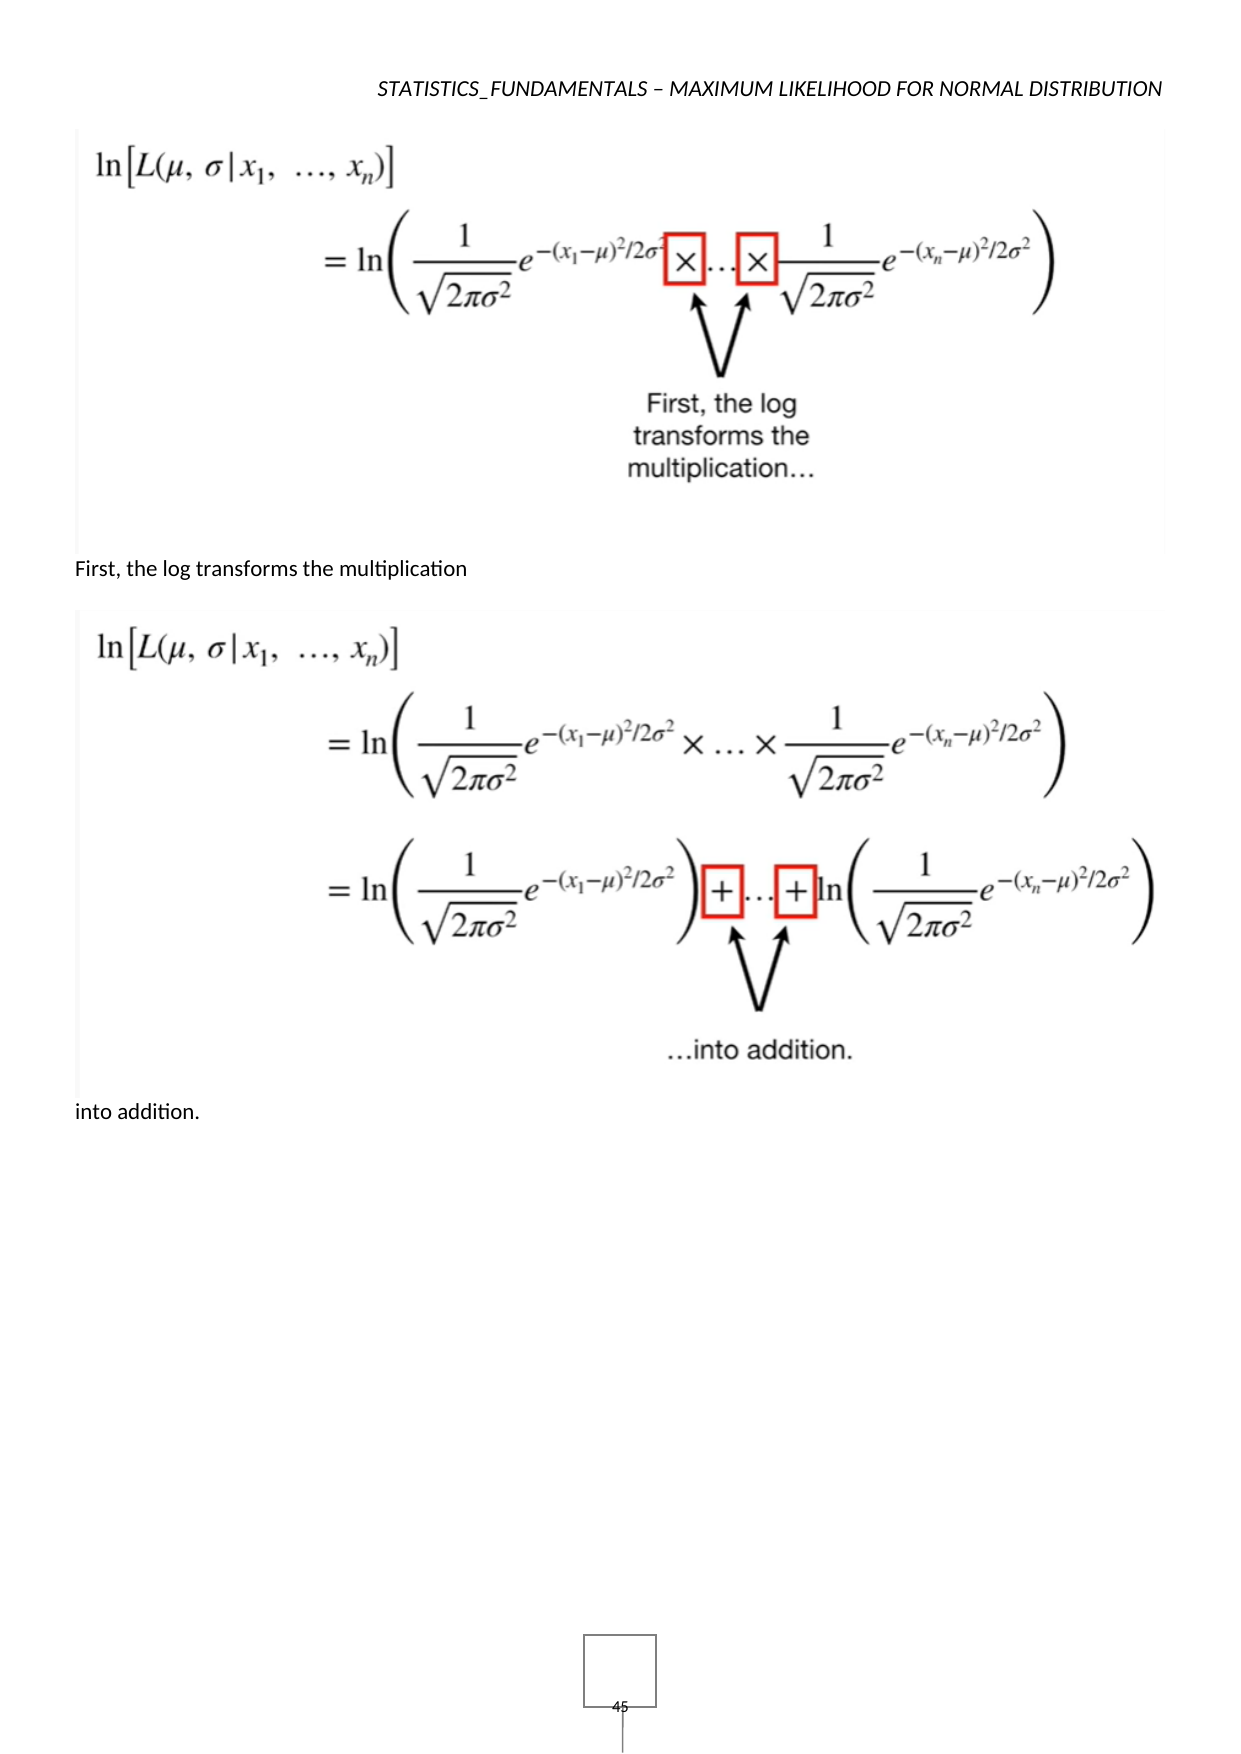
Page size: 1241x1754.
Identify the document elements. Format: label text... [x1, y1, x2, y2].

picture [75, 610, 1166, 1098]
text into addition. [75, 1098, 1165, 1125]
text First, the log transforms the multiplication [75, 554, 1165, 582]
picture [75, 129, 1166, 554]
